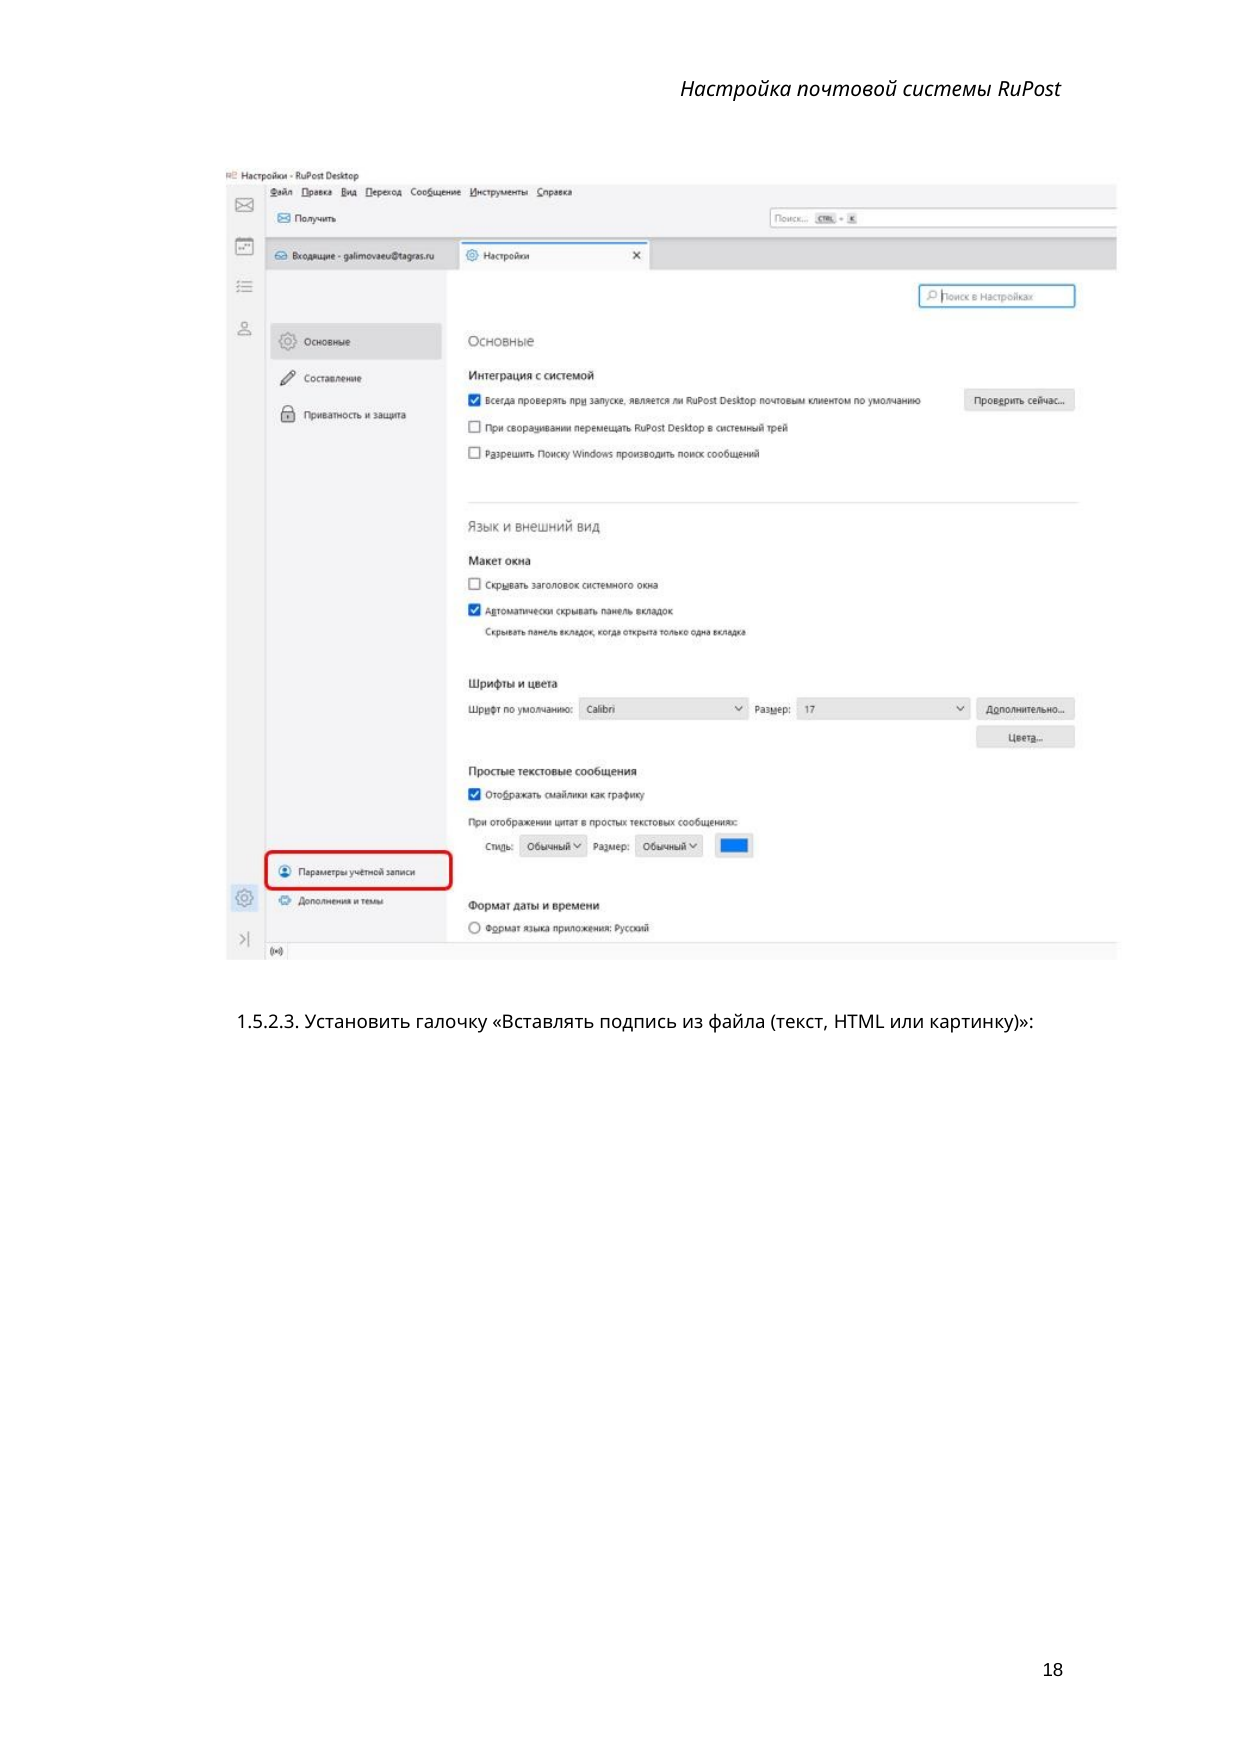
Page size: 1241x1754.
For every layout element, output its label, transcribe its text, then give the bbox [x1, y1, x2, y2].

text 1.5.2.3. Установить галочку «Вставлять подпись из файла (текст, HTML или картинку)»: [236, 1008, 1063, 1034]
picture [206, 150, 1131, 973]
